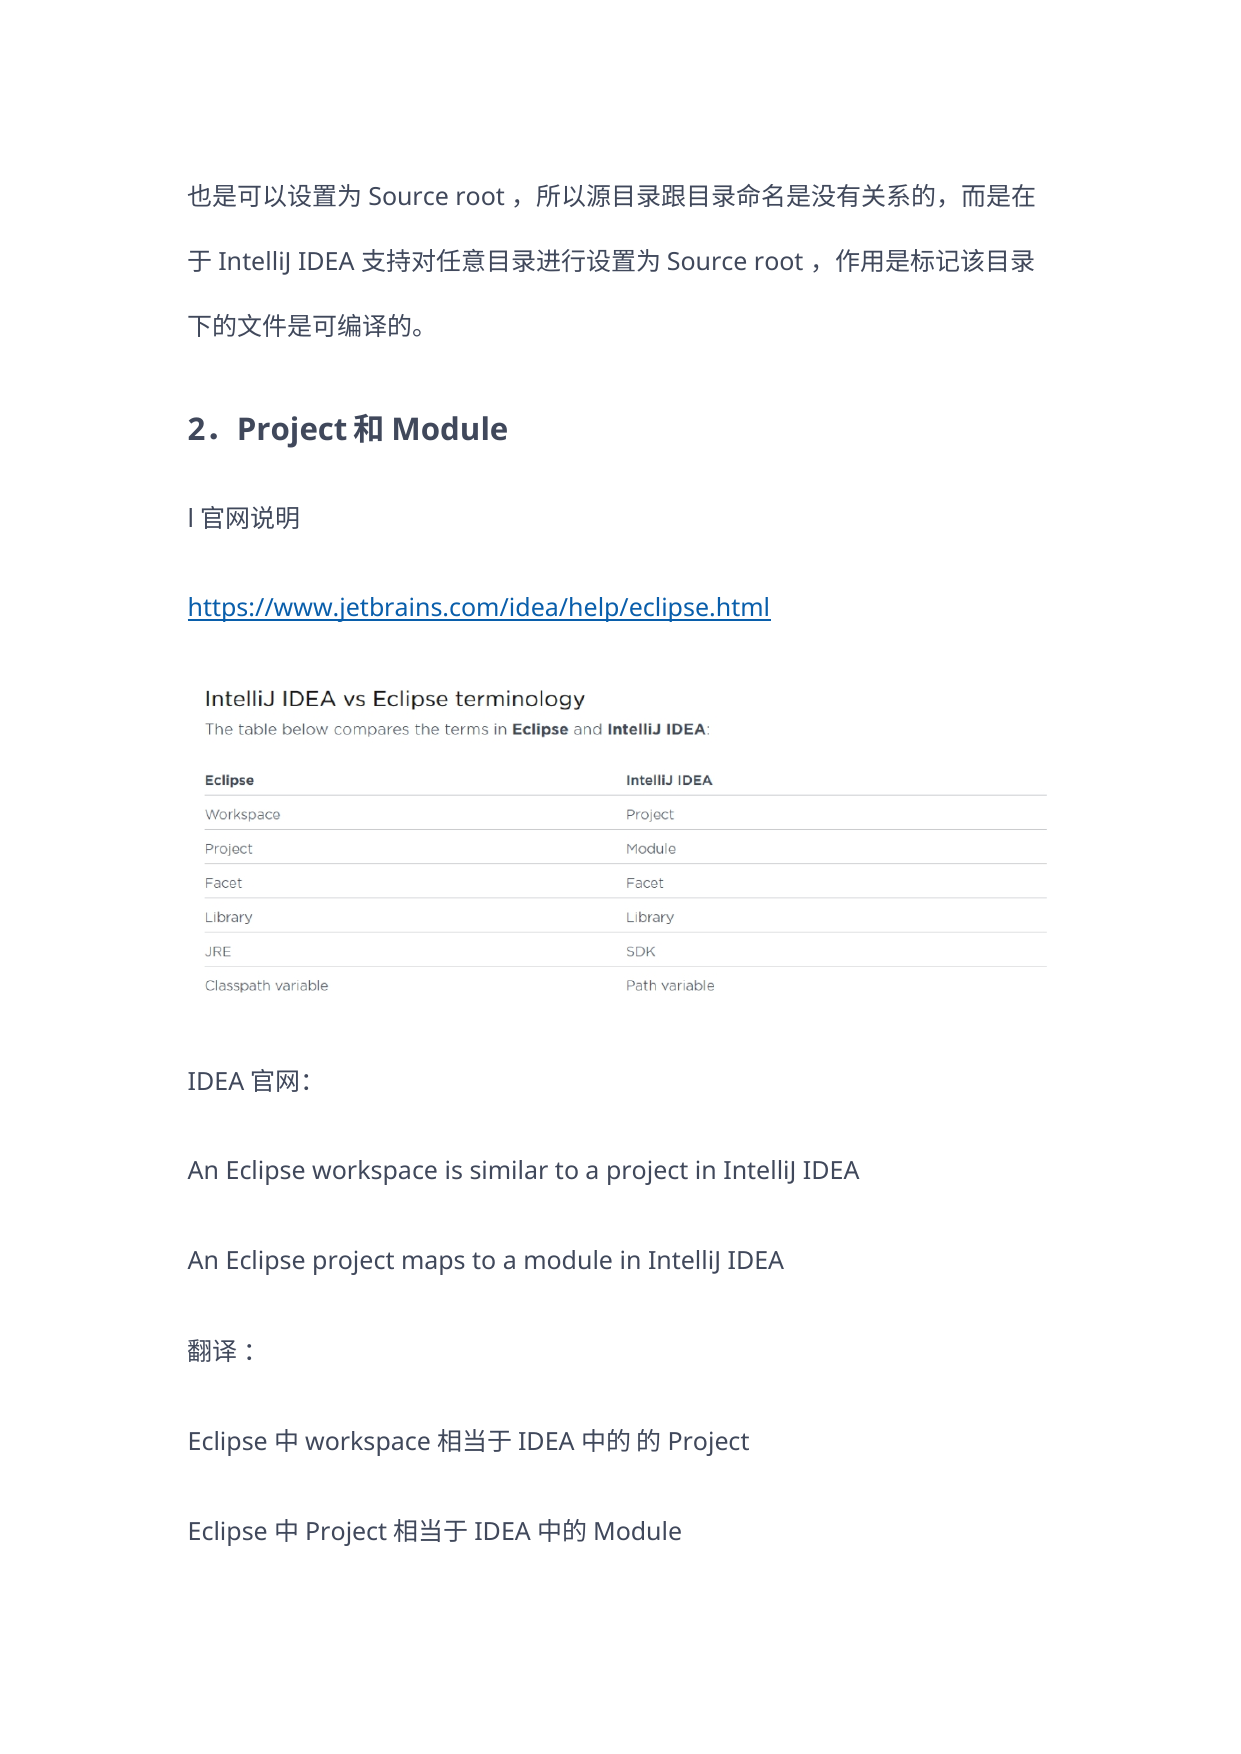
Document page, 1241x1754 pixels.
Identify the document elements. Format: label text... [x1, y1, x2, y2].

text 2．Project和Module [187, 394, 1053, 459]
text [187, 162, 1053, 357]
text Eclipse 中 workspace 相当于 IDEA 中的 的 Project [187, 1407, 1053, 1472]
text IDEA 官网： [187, 1047, 1053, 1112]
text 翻译 ： [187, 1317, 1053, 1382]
text l 官网说明 [187, 484, 1053, 549]
text An Eclipse project maps to a module in IntelliJ IDEA [187, 1227, 1053, 1292]
picture [187, 676, 1053, 1010]
text Eclipse 中 Project 相当于 IDEA 中的 Module [187, 1497, 1053, 1562]
text An Eclipse workspace is similar to a project in IntelliJ IDEA [187, 1137, 1053, 1202]
text https://www.jetbrains.com/idea/help/eclipse.html [187, 574, 1053, 639]
